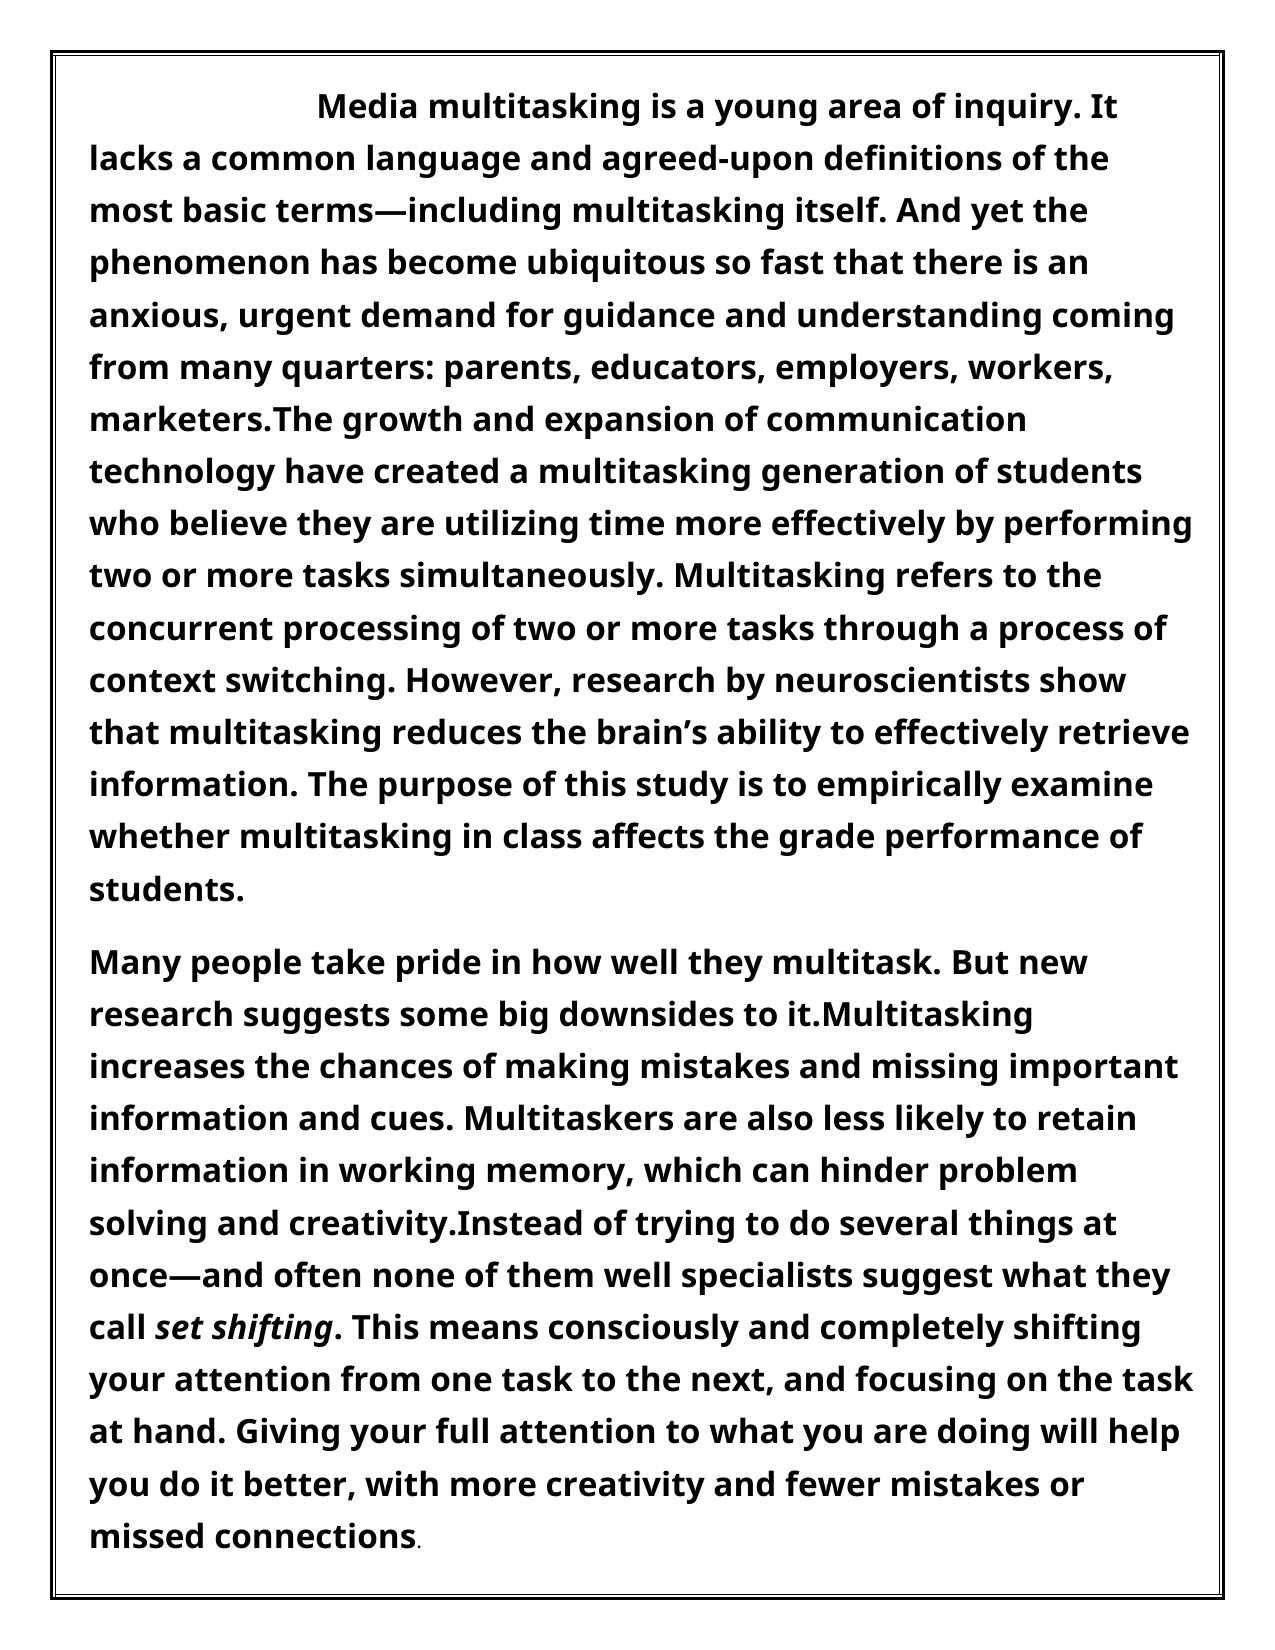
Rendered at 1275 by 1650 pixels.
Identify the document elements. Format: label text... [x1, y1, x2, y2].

text Media multitasking is a young area of inquiry. It lacks a common language and agreed-upon definitions of the most basic terms—including multitasking itself. And yet the phenomenon has become ubiquitous so fast that there is an anxious, urgent demand for guidance and understanding coming from many quarters: parents, educators, employers, workers, marketers.The growth and expansion of communication technology have created a multitasking generation of students who believe they are utilizing time more effectively by performing two or more tasks simultaneously. Multitasking refers to the concurrent processing of two or more tasks through a process of context switching. However, research by neuroscientists show that multitasking reduces the brain’s ability to effectively retrieve information. The purpose of this study is to empirically examine whether multitasking in class affects the grade performance of students. [89, 83, 1196, 911]
text Many people take pride in how well they multitask. But new research suggests some big downsides to it.Multitasking increases the chances of making mistakes and missing important information and cues. Multitaskers are also less likely to retain information in working memory, which can hinder problem solving and creativity.Instead of trying to do several things at once—and often none of them well specialists suggest what they call set shifting. This means consciously and completely shifting your attention from one task to the next, and focusing on the task at hand. Giving your full attention to what you are doing will help you do it better, with more creativity and fewer mistakes or missed connections. [89, 938, 1196, 1558]
